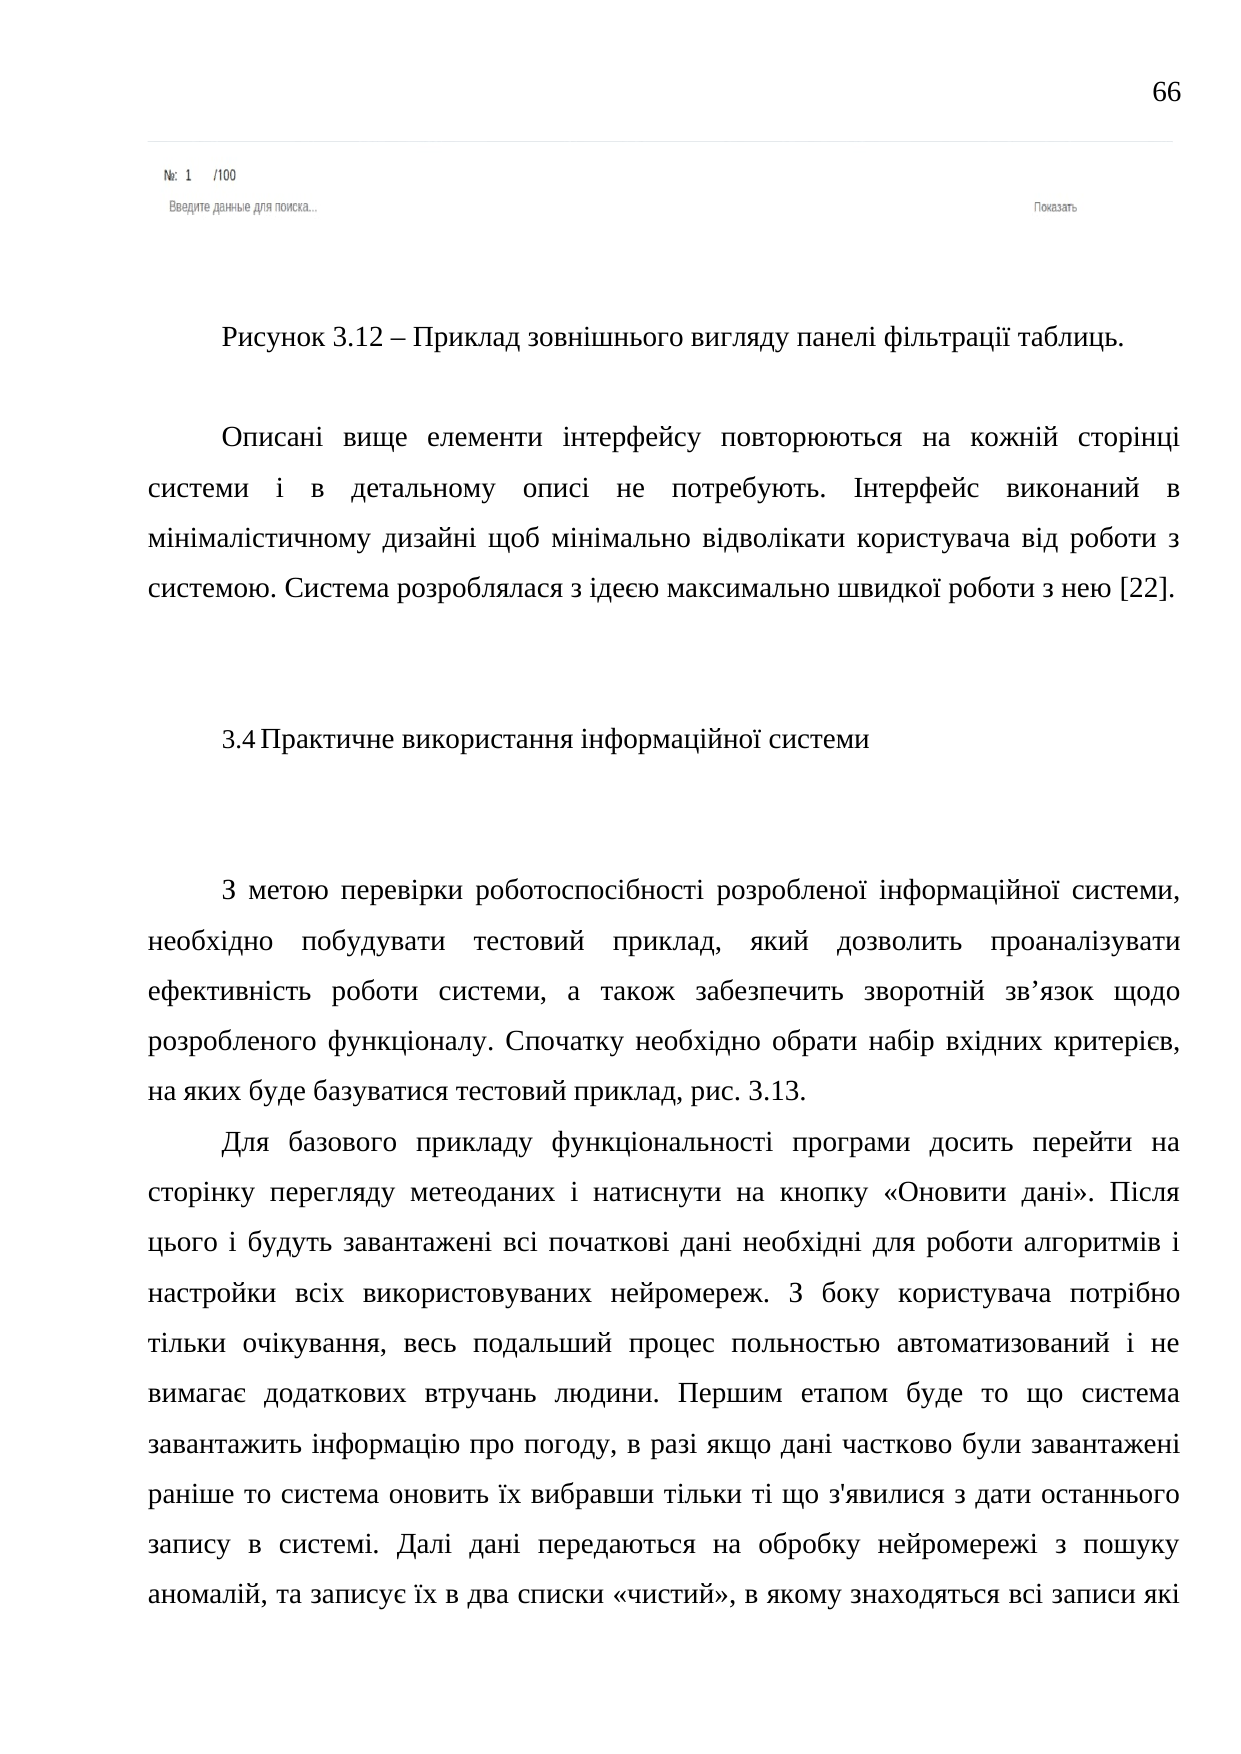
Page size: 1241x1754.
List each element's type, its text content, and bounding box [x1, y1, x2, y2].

picture [147, 141, 1173, 252]
subtitle Практичне використання інформаційної системи [148, 721, 1181, 755]
text Рисунок 3.12 – Приклад зовнішнього вигляду панелі фільтрації таблиць. [148, 319, 1181, 352]
text З метою перевірки роботоспосібності розробленої інформаційної системи, необхідно побудувати тестовий приклад, який дозволить проаналізувати ефективність роботи системи, а також забезпечить зворотній зв’язок щодо розробленого функціоналу. Спочатку необхідно обрати набір вхідних критерієв, на яких буде базуватися тестовий приклад, рис. 3.13. [148, 872, 1181, 1107]
text Описані вище елементи інтерфейсу повторюються на кожній сторінці системи і в детальному описі не потребують. Інтерфейс виконаний в мінімалістичному дизайні щоб мінімально відволікати користувача від роботи з системою. Система розроблялася з ідеєю максимально швидкої роботи з нею [22]. [148, 419, 1181, 604]
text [148, 1124, 1181, 1610]
